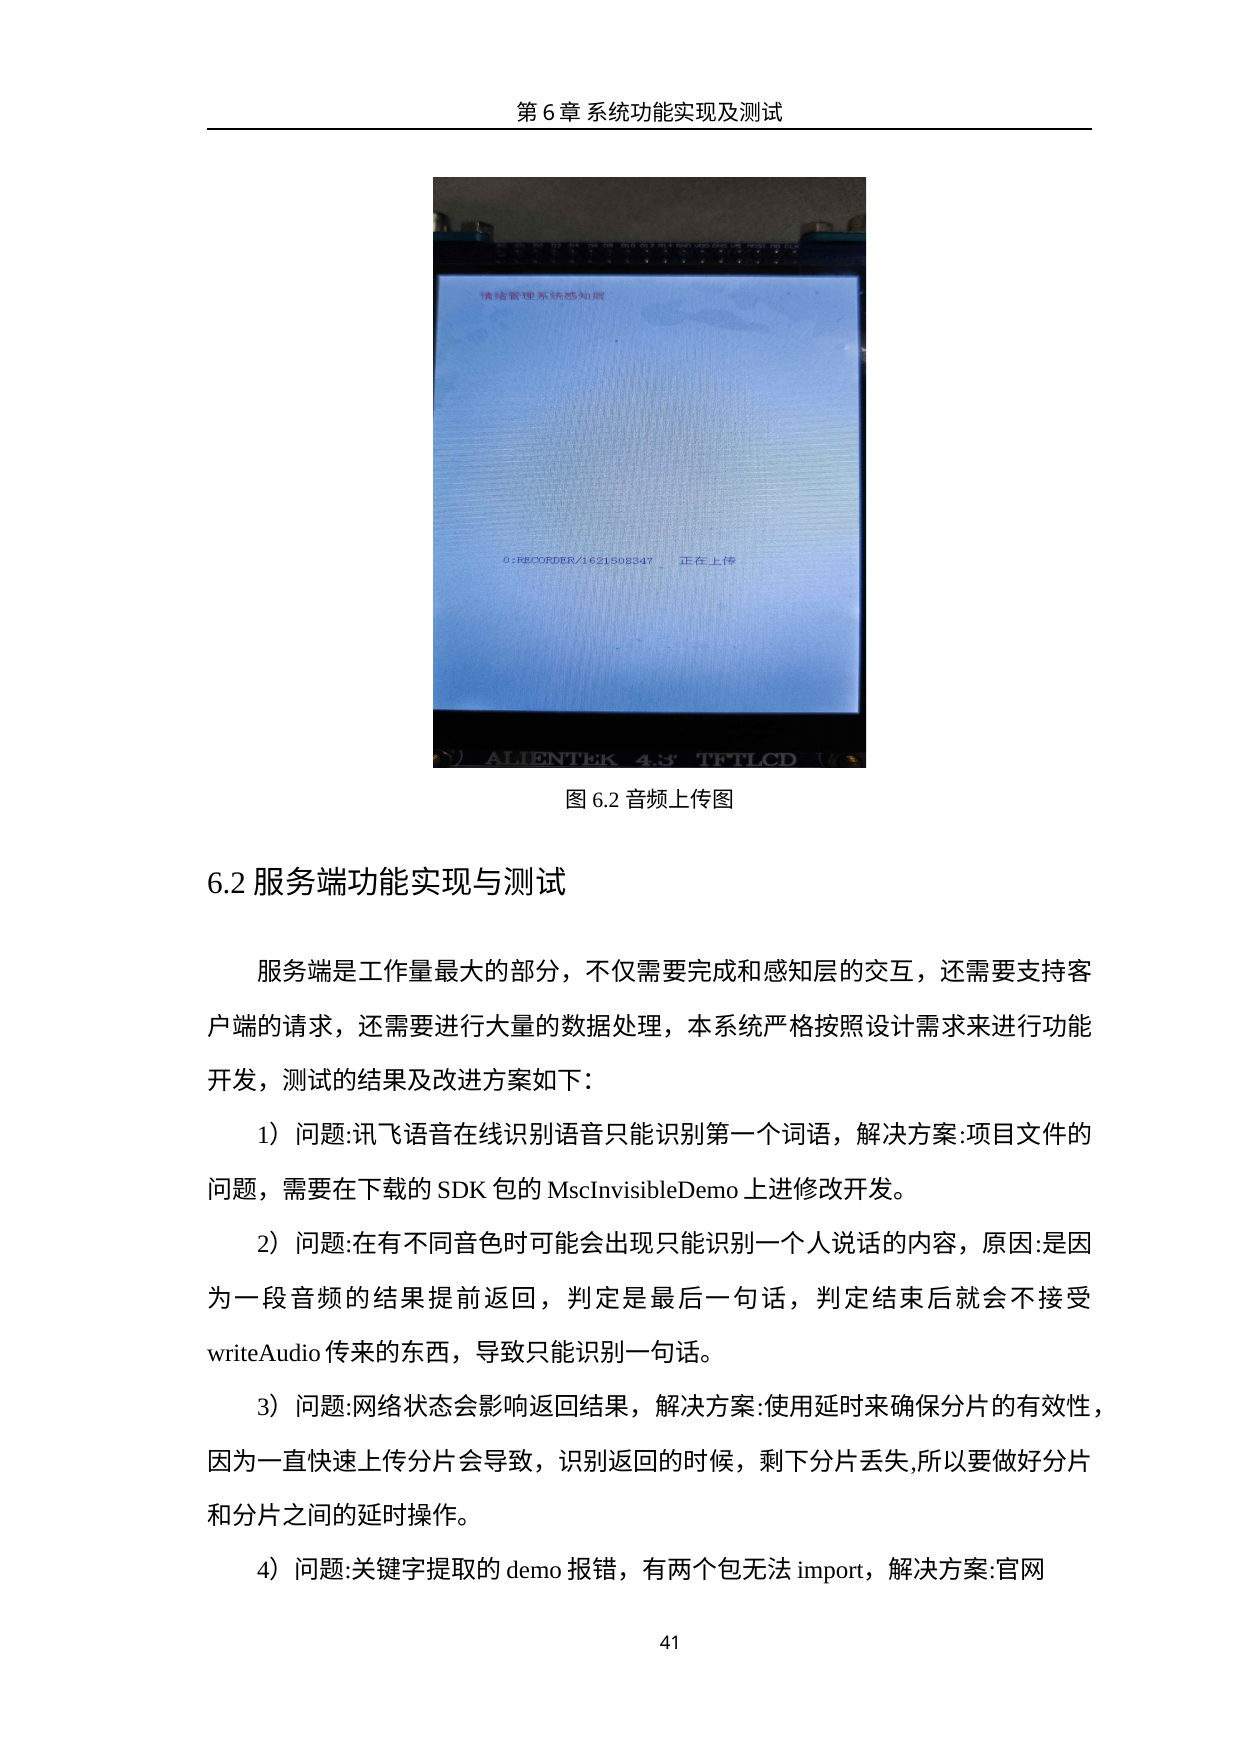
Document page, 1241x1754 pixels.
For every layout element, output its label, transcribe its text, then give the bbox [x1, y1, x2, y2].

text 2）问题:在有不同音色时可能会出现只能识别一个人说话的内容，原因:是因为一段音频的结果提前返回，判定是最后一句话，判定结束后就会不接受writeAudio传来的东西，导致只能识别一句话。 [207, 1224, 1092, 1369]
picture [433, 177, 867, 768]
subtitle 6.2 服务端功能实现与测试 [207, 857, 1092, 902]
text 3）问题:网络状态会影响返回结果，解决方案:使用延时来确保分片的有效性，因为一直快速上传分片会导致，识别返回的时候，剩下分片丢失,所以要做好分片和分片之间的延时操作。 [207, 1387, 1092, 1532]
text 图 6.2 音频上传图 [207, 782, 1092, 814]
text 4）问题:关键字提取的demo报错，有两个包无法import，解决方案:官网 [207, 1550, 1092, 1586]
text 1）问题:讯飞语音在线识别语音只能识别第一个词语，解决方案:项目文件的问题，需要在下载的SDK包的MscInvisibleDemo上进修改开发。 [207, 1115, 1092, 1206]
text 服务端是工作量最大的部分，不仅需要完成和感知层的交互，还需要支持客户端的请求，还需要进行大量的数据处理，本系统严格按照设计需求来进行功能开发，测试的结果及改进方案如下： [207, 952, 1092, 1097]
